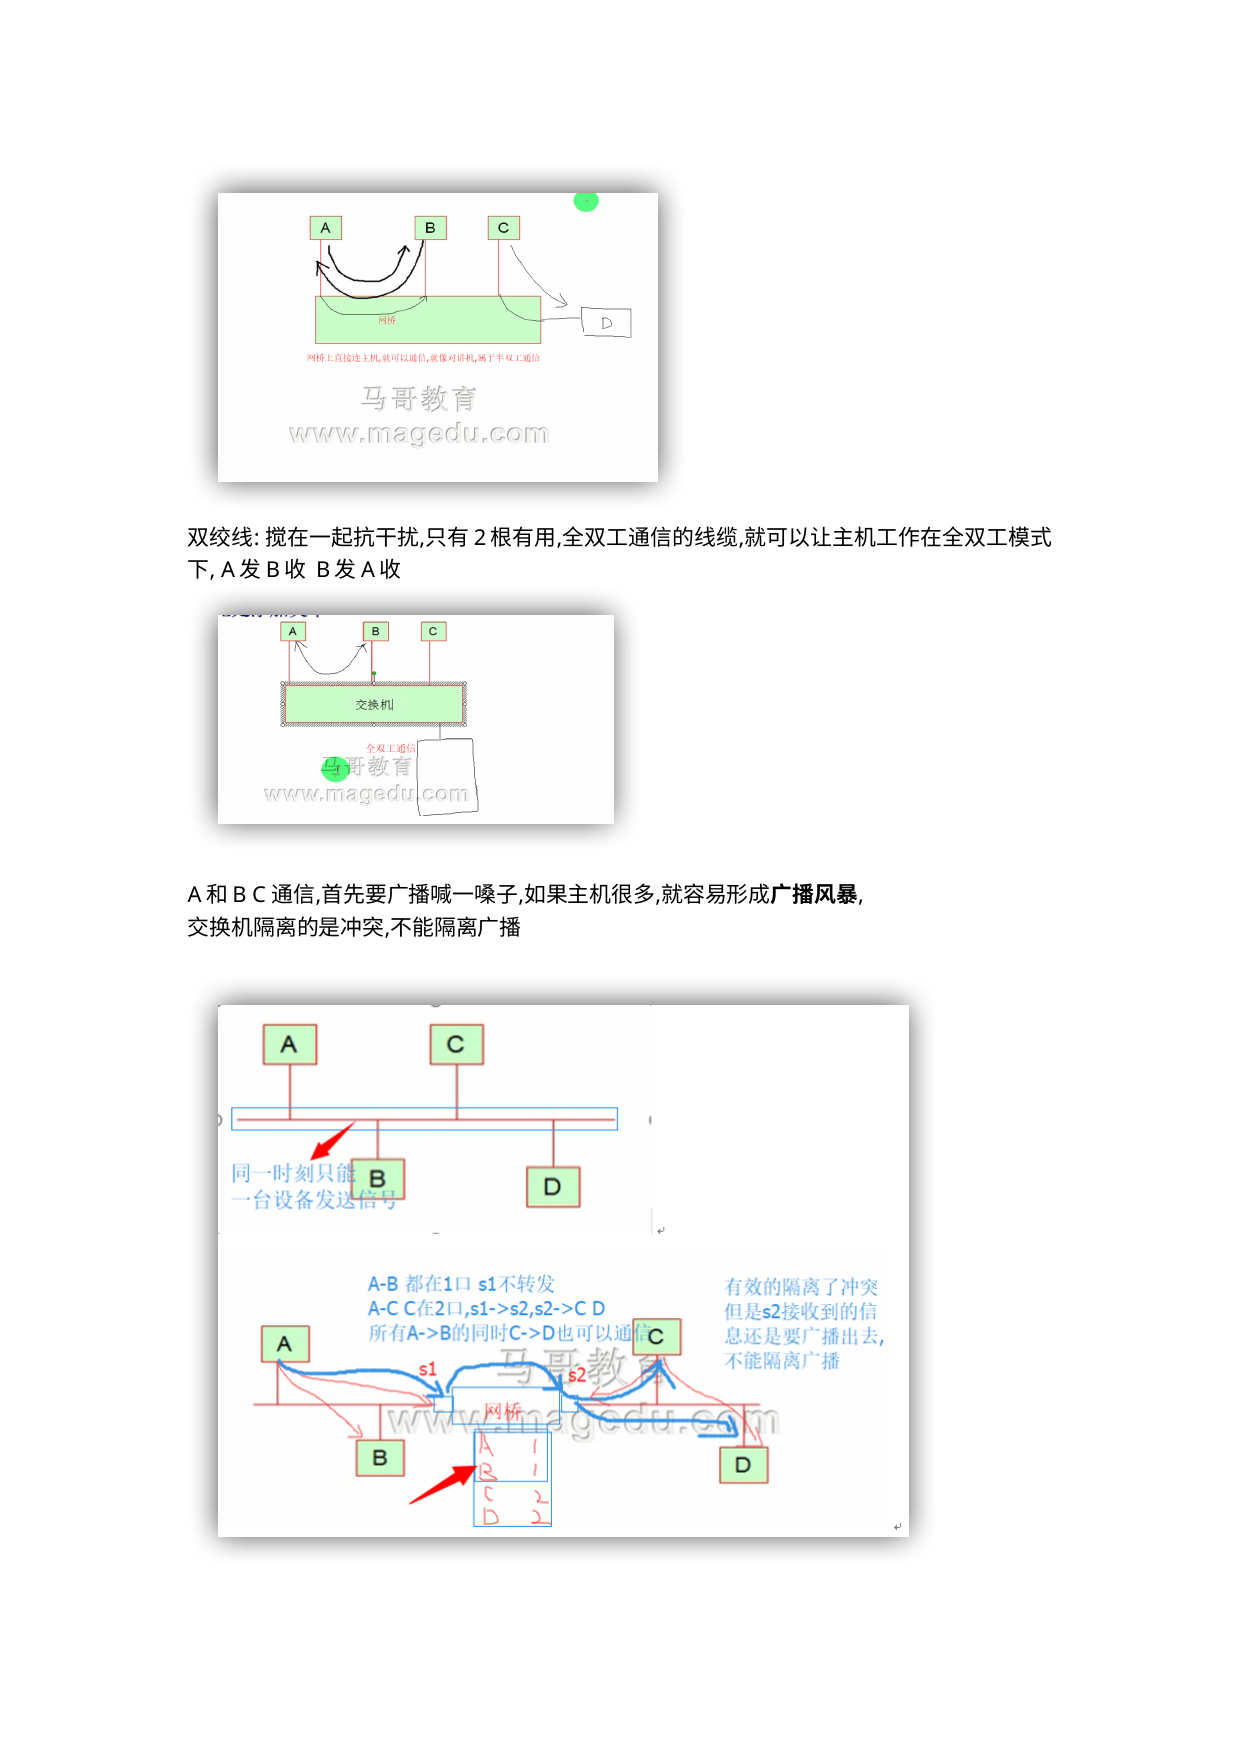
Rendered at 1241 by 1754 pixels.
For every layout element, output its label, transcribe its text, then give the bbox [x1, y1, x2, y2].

picture [218, 615, 614, 824]
picture [218, 1005, 909, 1537]
picture [218, 193, 658, 482]
text 双绞线: 搅在一起抗干扰,只有2根有用,全双工通信的线缆,就可以让主机工作在全双工模式下, A发B收 B发A收 [187, 519, 1053, 584]
text A和B C 通信,首先要广播喊一嗓子,如果主机很多,就容易形成广播风暴, [187, 877, 1053, 909]
text 交换机隔离的是冲突,不能隔离广播 [187, 909, 1053, 942]
